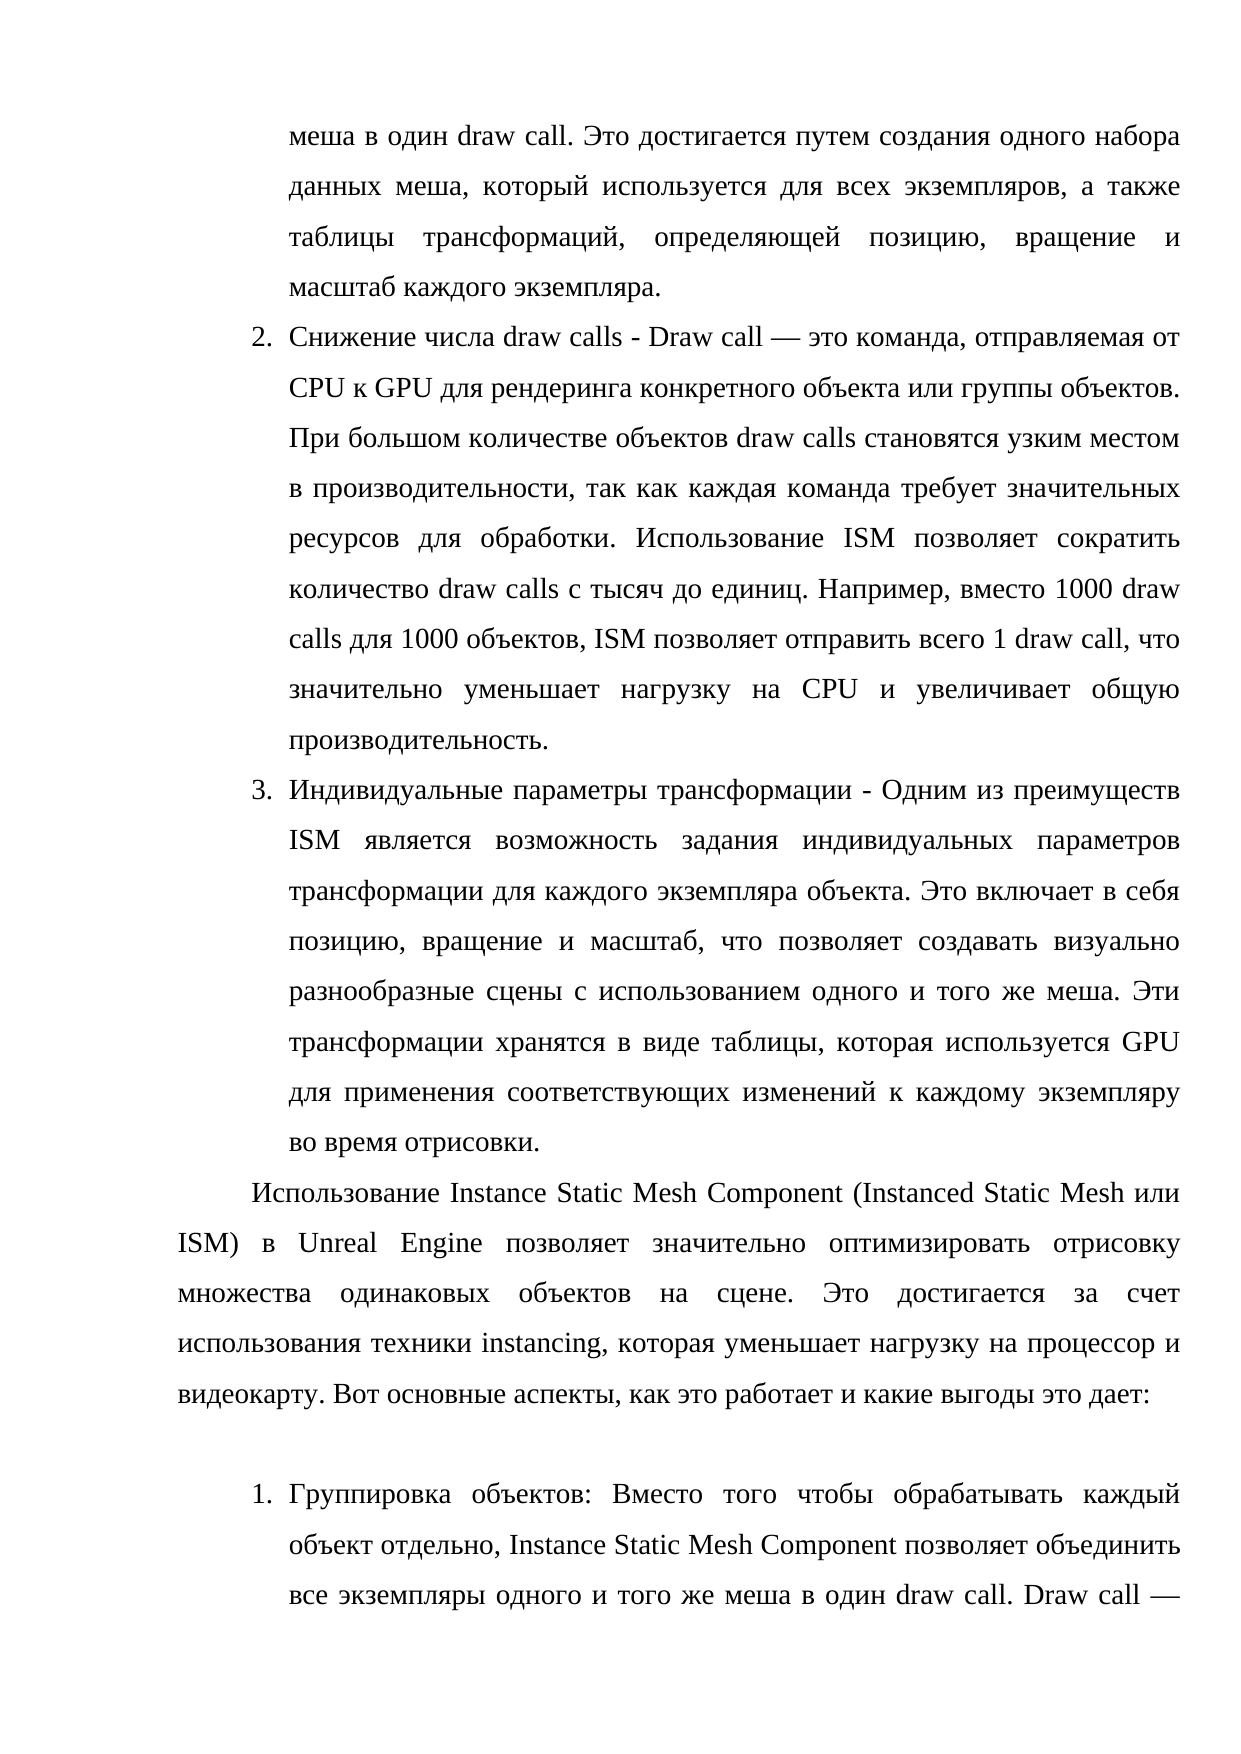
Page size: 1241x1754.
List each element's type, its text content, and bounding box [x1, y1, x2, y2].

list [251, 1477, 1181, 1611]
list Индивидуальные параметры трансформации - Одним из преимуществ ISM является возможность задания индивидуальных параметров трансформации для каждого экземпляра объекта. Это включает в себя позицию, вращение и масштаб, что позволяет создавать визуально разнообразные сцены с использованием одного и того же меша. Эти трансформации хранятся в виде таблицы, которая используется GPU для применения соответствующих изменений к каждому экземпляру во время отрисовки. [251, 772, 1181, 1158]
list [251, 118, 1181, 303]
list Снижение числа draw calls - Draw call — это команда, отправляемая от CPU к GPU для рендеринга конкретного объекта или группы объектов. При большом количестве объектов draw calls становятся узким местом в производительности, так как каждая команда требует значительных ресурсов для обработки. Использование ISM позволяет сократить количество draw calls с тысяч до единиц. Например, вместо 1000 draw calls для 1000 объектов, ISM позволяет отправить всего 1 draw call, что значительно уменьшает нагрузку на CPU и увеличивает общую производительность. [251, 319, 1181, 755]
text Использование Instance Static Mesh Component (Instanced Static Mesh или ISM) в Unreal Engine позволяет значительно оптимизировать отрисовку множества одинаковых объектов на сцене. Это достигается за счет использования техники instancing, которая уменьшает нагрузку на процессор и видеокарту. Вот основные аспекты, как это работает и какие выгоды это дает: [177, 1175, 1181, 1409]
